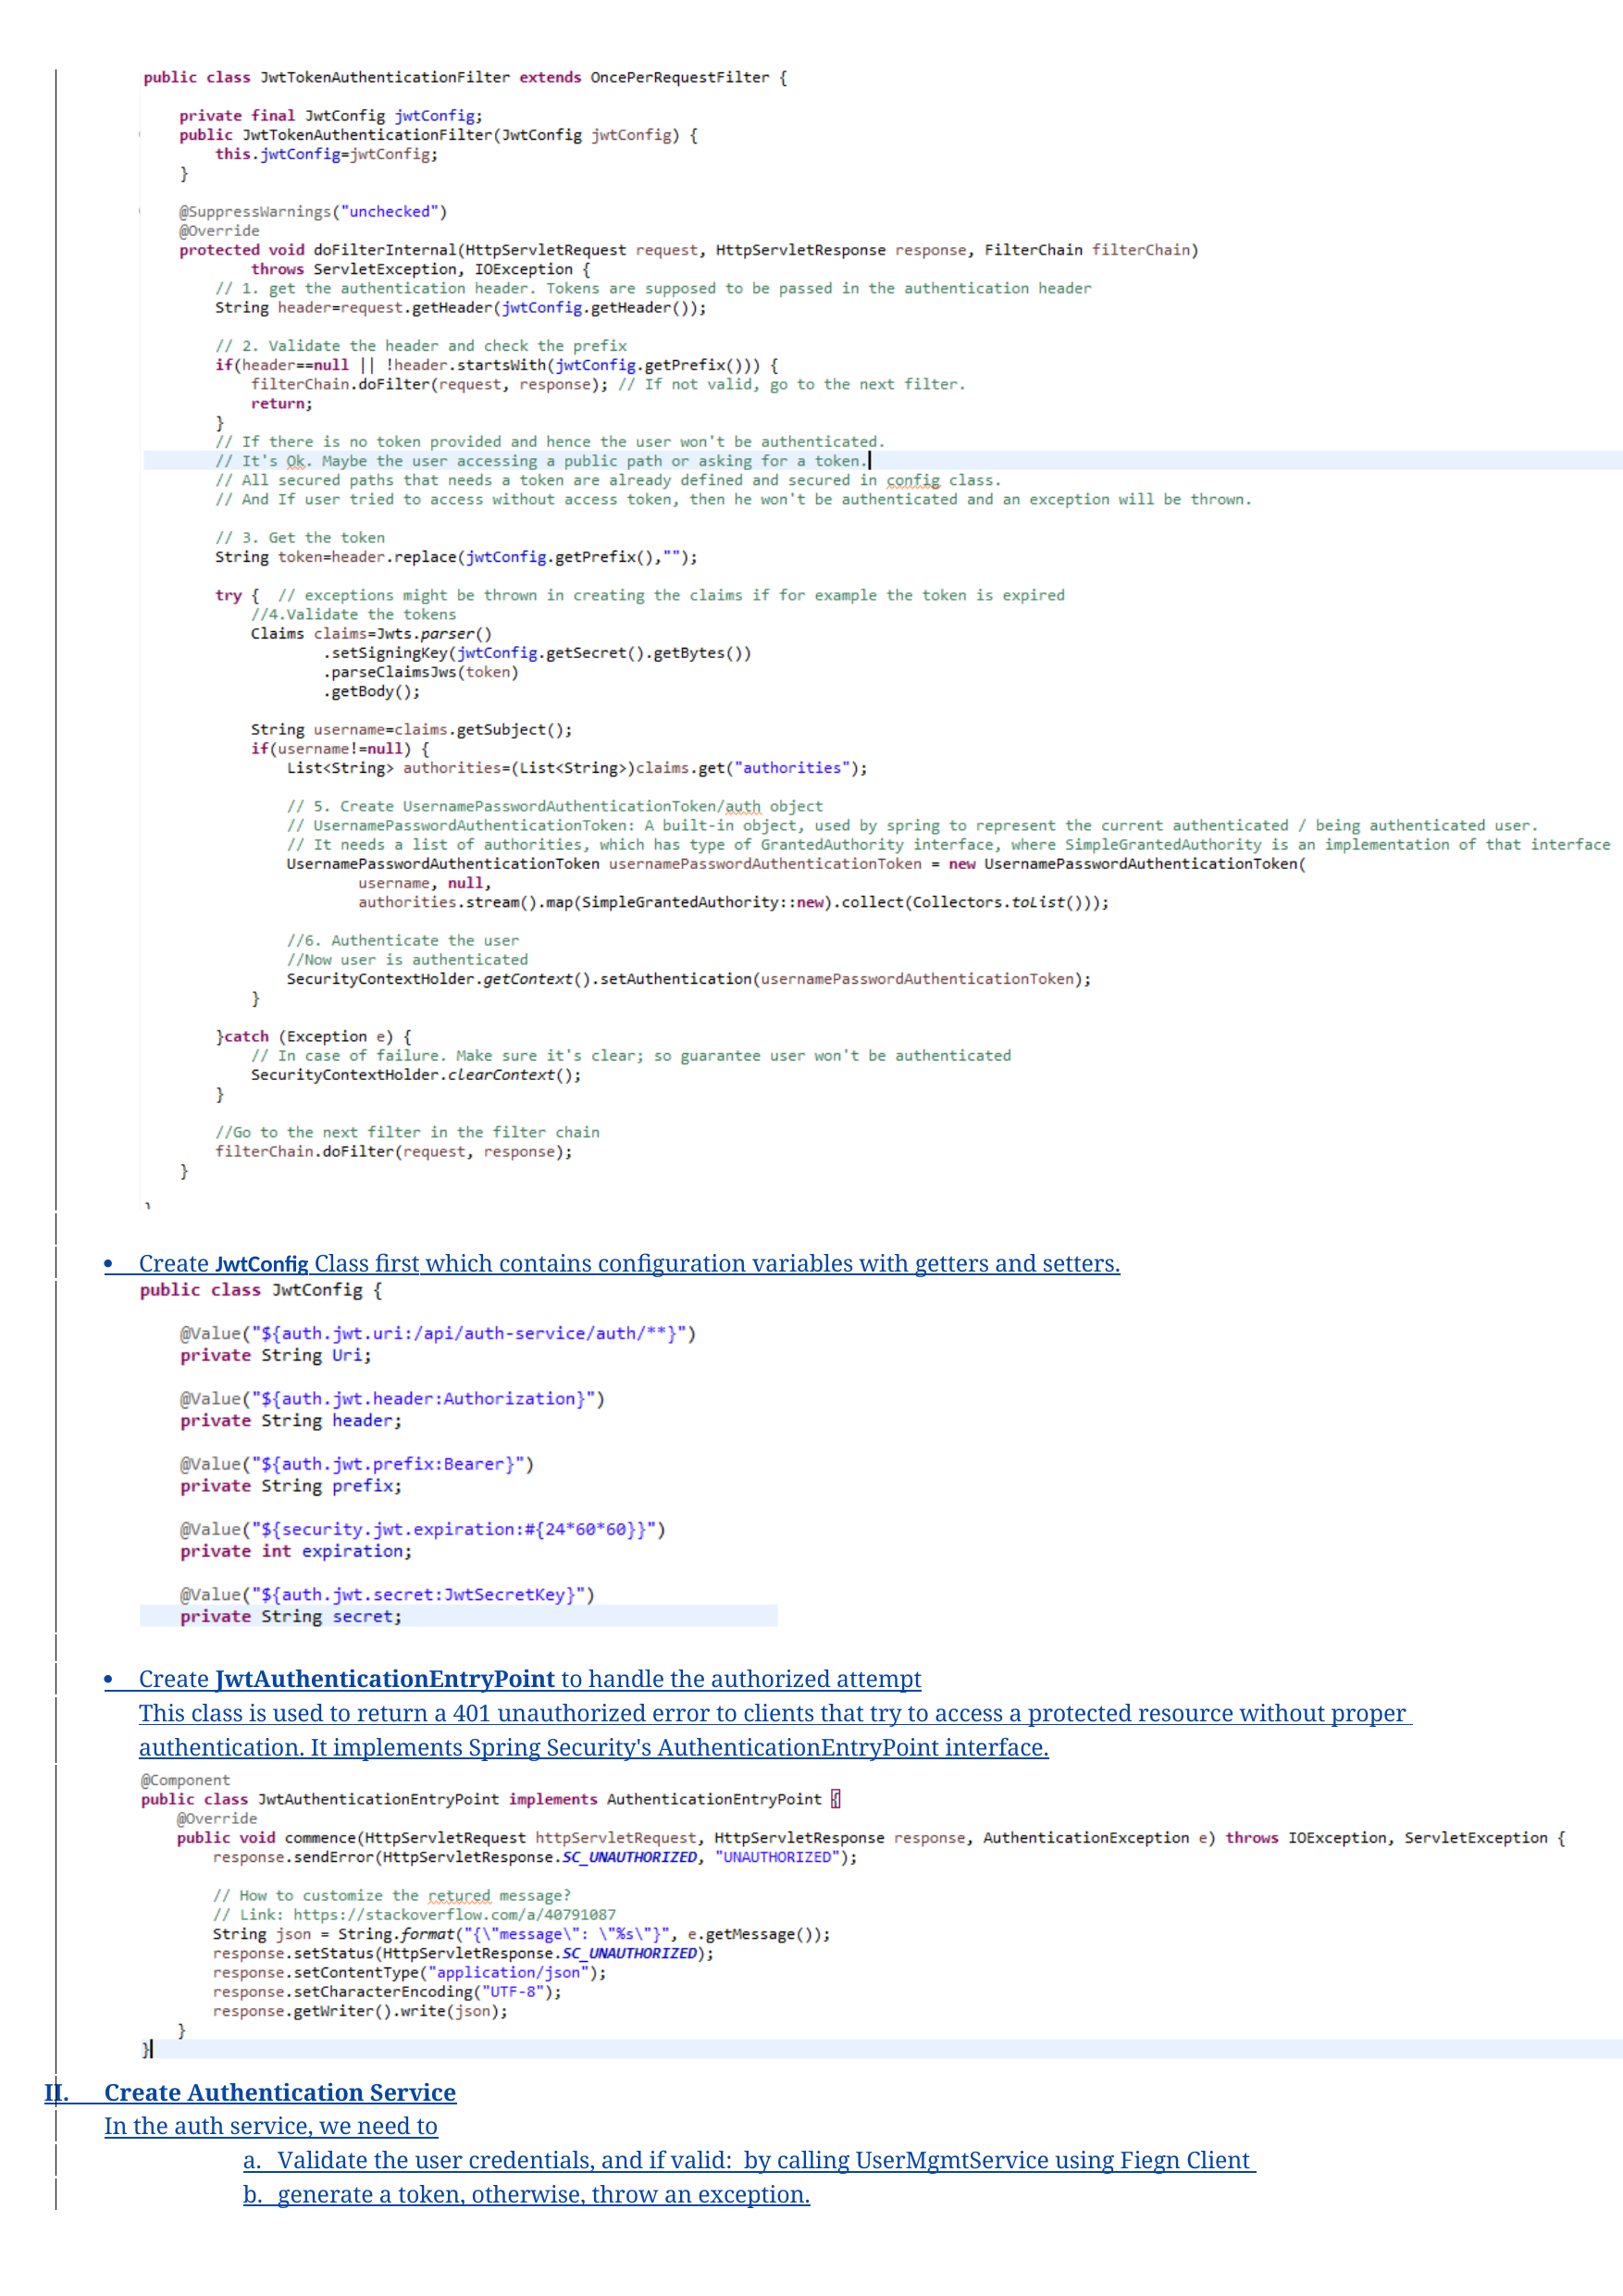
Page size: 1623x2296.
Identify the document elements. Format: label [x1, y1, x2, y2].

picture [139, 1765, 1623, 2074]
picture [139, 1281, 778, 1632]
picture [139, 69, 1623, 1210]
